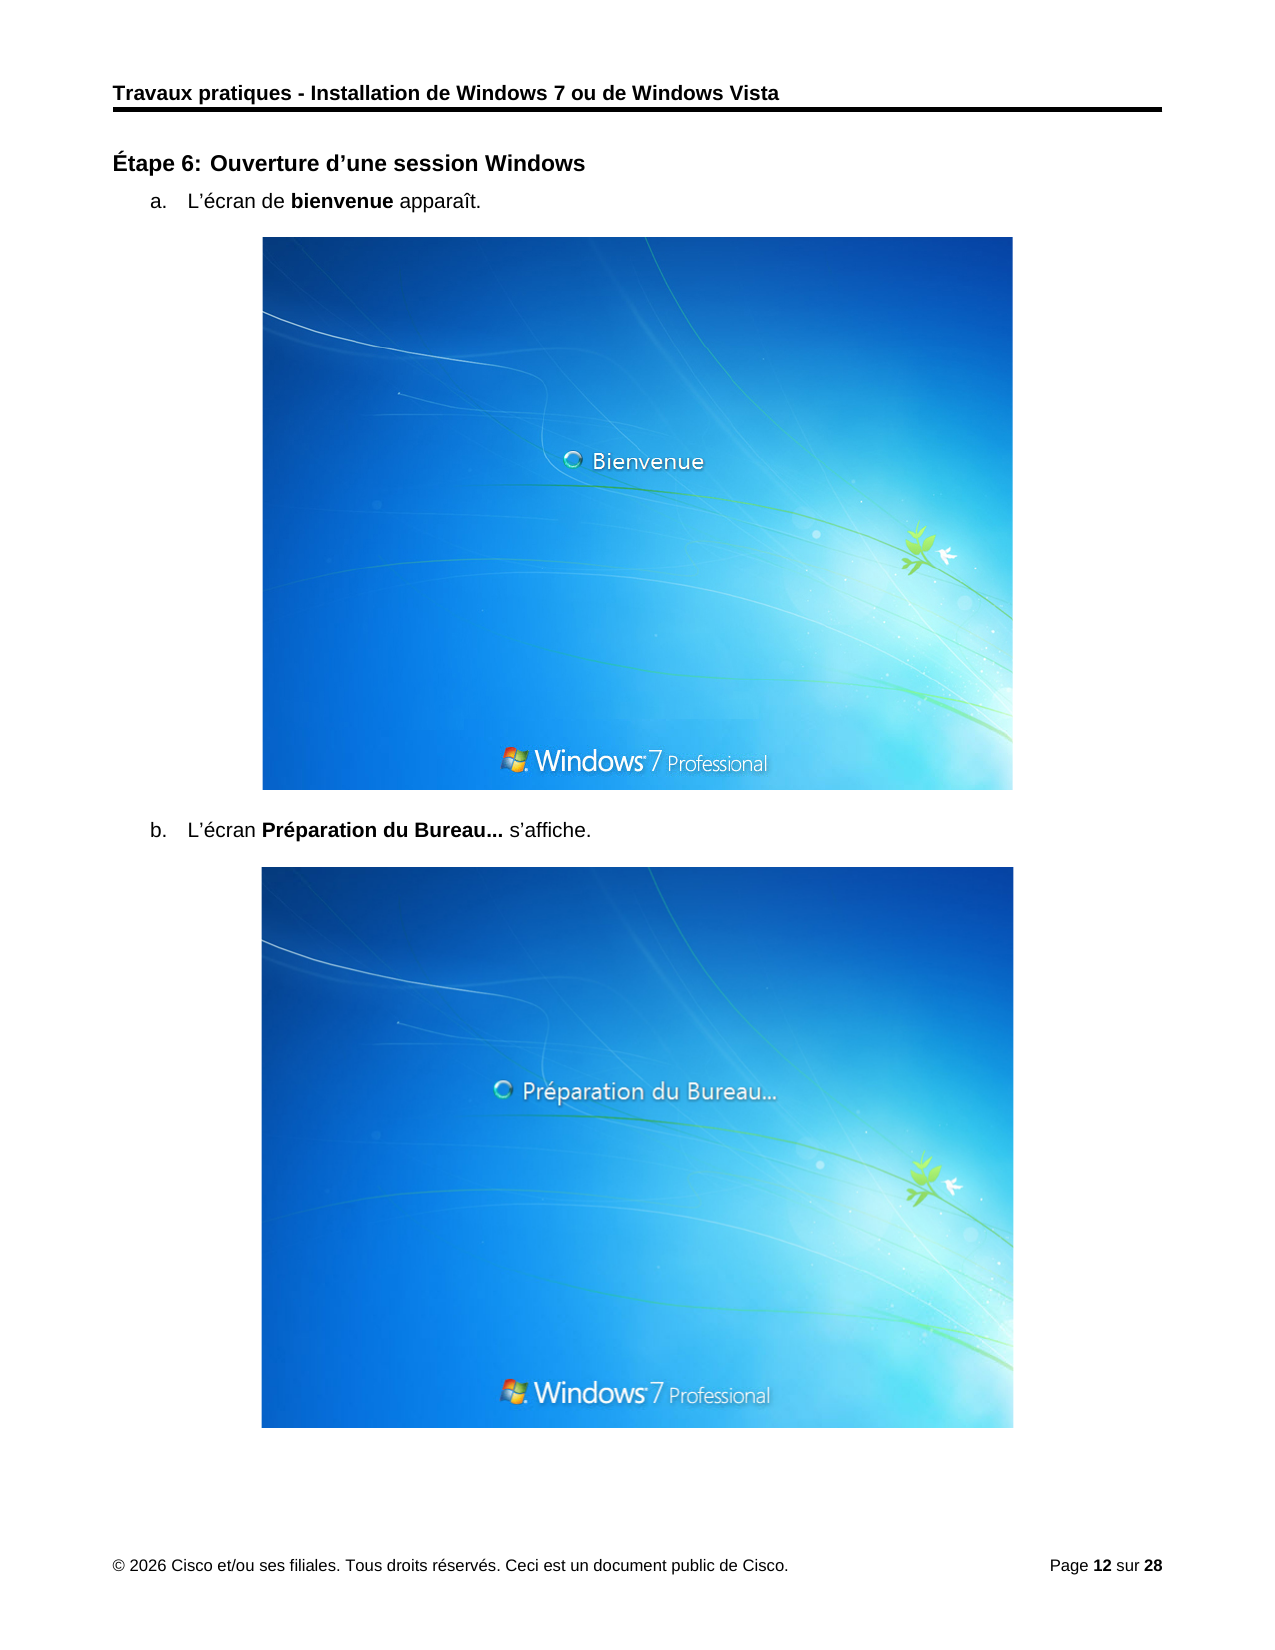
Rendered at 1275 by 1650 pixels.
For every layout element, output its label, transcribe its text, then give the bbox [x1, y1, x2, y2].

text L’écran de bienvenue apparaît. [150, 189, 1162, 213]
picture [261, 867, 1014, 1428]
picture [262, 237, 1013, 790]
text L’écran Préparation du Bureau... s’affiche. [150, 818, 1162, 842]
text Ouverture d’une session Windows [112, 150, 1162, 176]
